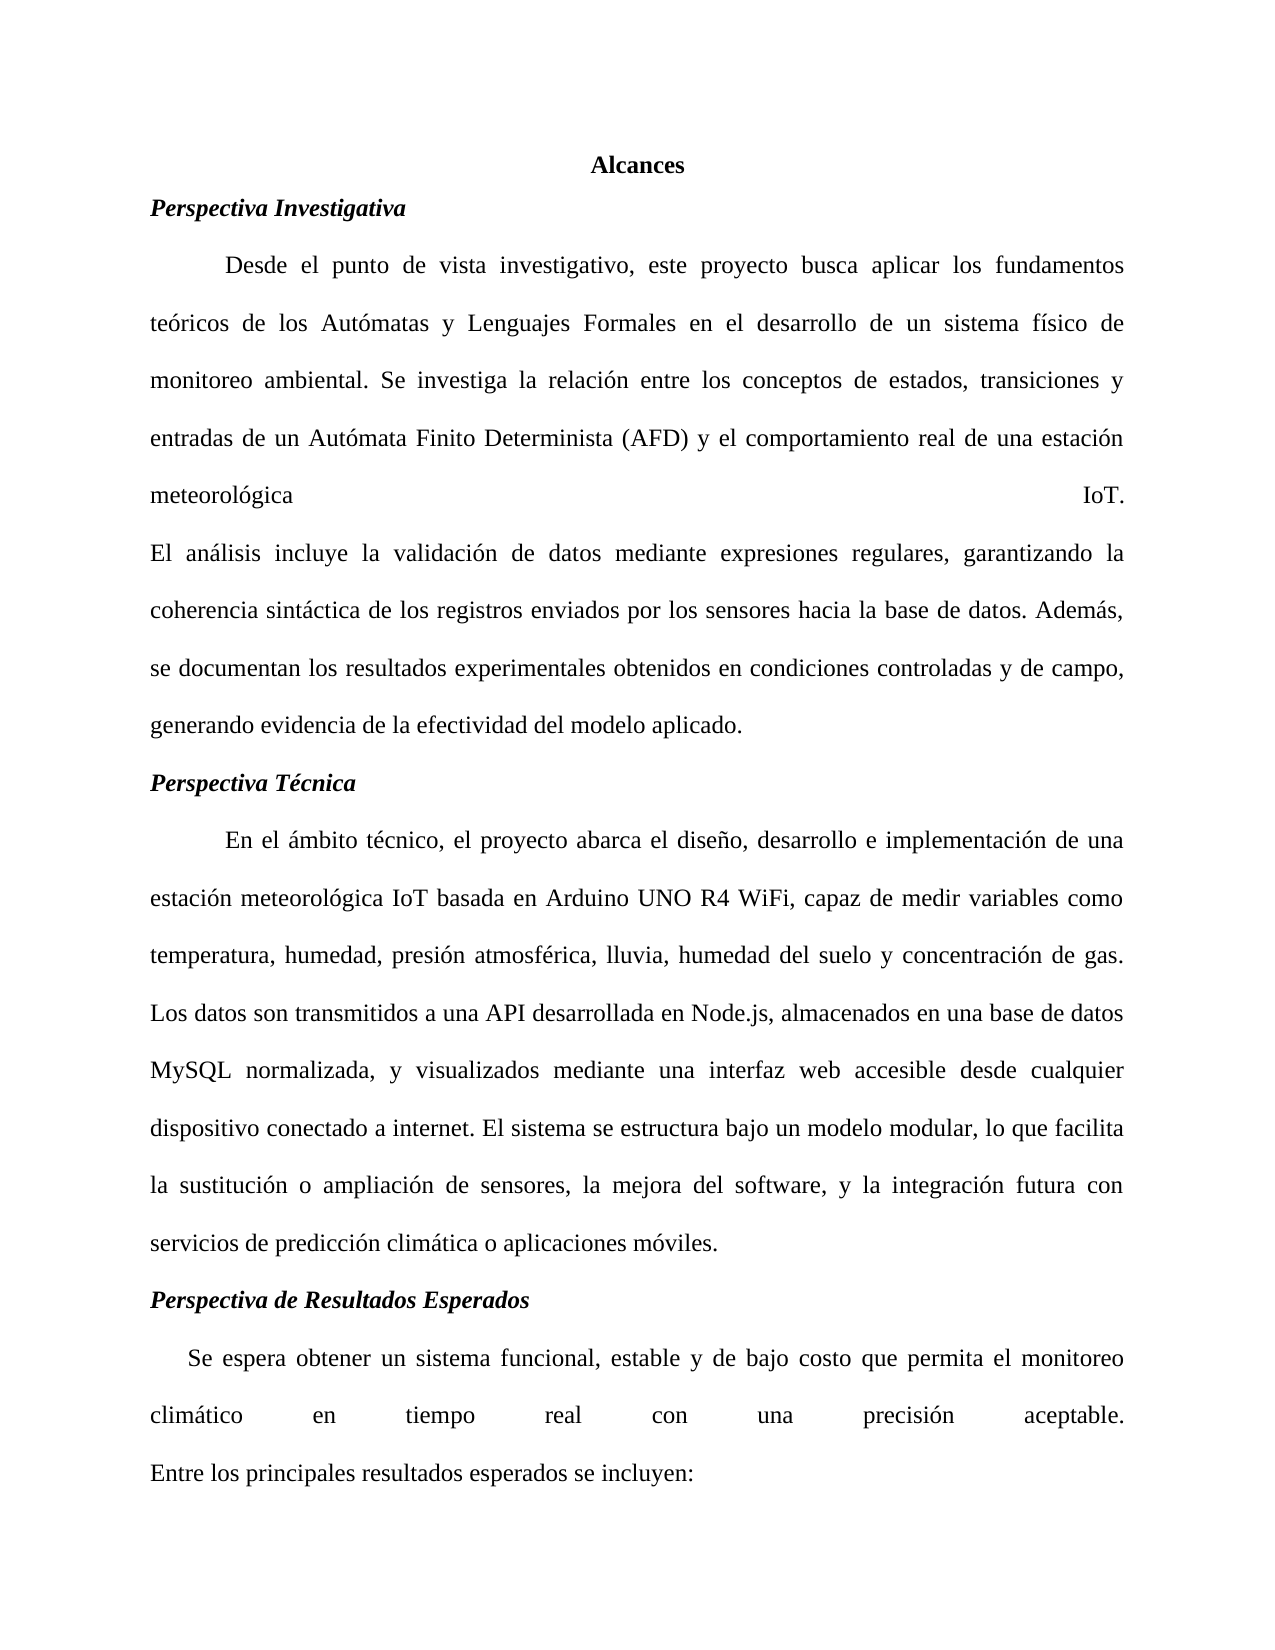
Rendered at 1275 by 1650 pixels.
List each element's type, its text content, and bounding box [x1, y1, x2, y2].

text Desde el punto de vista investigativo, este proyecto busca aplicar los fundamentos teóricos de los Autómatas y Lenguajes Formales en el desarrollo de un sistema físico de monitoreo ambiental. Se investiga la relación entre los conceptos de estados, transiciones y entradas de un Autómata Finito Determinista (AFD) y el comportamiento real de una estación meteorológica IoT. El análisis incluye la validación de datos mediante expresiones regulares, garantizando la coherencia sintáctica de los registros enviados por los sensores hacia la base de datos. Además, se documentan los resultados experimentales obtenidos en condiciones controladas y de campo, generando evidencia de la efectividad del modelo aplicado. [150, 251, 1125, 739]
subtitle Perspectiva de Resultados Esperados [150, 1286, 1125, 1314]
subtitle Perspectiva Técnica [150, 768, 1125, 797]
text En el ámbito técnico, el proyecto abarca el diseño, desarrollo e implementación de una estación meteorológica IoT basada en Arduino UNO R4 WiFi, capaz de medir variables como temperatura, humedad, presión atmosférica, lluvia, humedad del suelo y concentración de gas. Los datos son transmitidos a una API desarrollada en Node.js, almacenados en una base de datos MySQL normalizada, y visualizados mediante una interfaz web accesible desde cualquier dispositivo conectado a internet. El sistema se estructura bajo un modelo modular, lo que facilita la sustitución o ampliación de sensores, la mejora del software, y la integración futura con servicios de predicción climática o aplicaciones móviles. [150, 826, 1125, 1257]
subtitle Alcances [150, 150, 1125, 179]
subtitle Perspectiva Investigativa [150, 193, 1125, 222]
text Se espera obtener un sistema funcional, estable y de bajo costo que permita el monitoreo climático en tiempo real con una precisión aceptable. Entre los principales resultados esperados se incluyen: [150, 1343, 1125, 1487]
